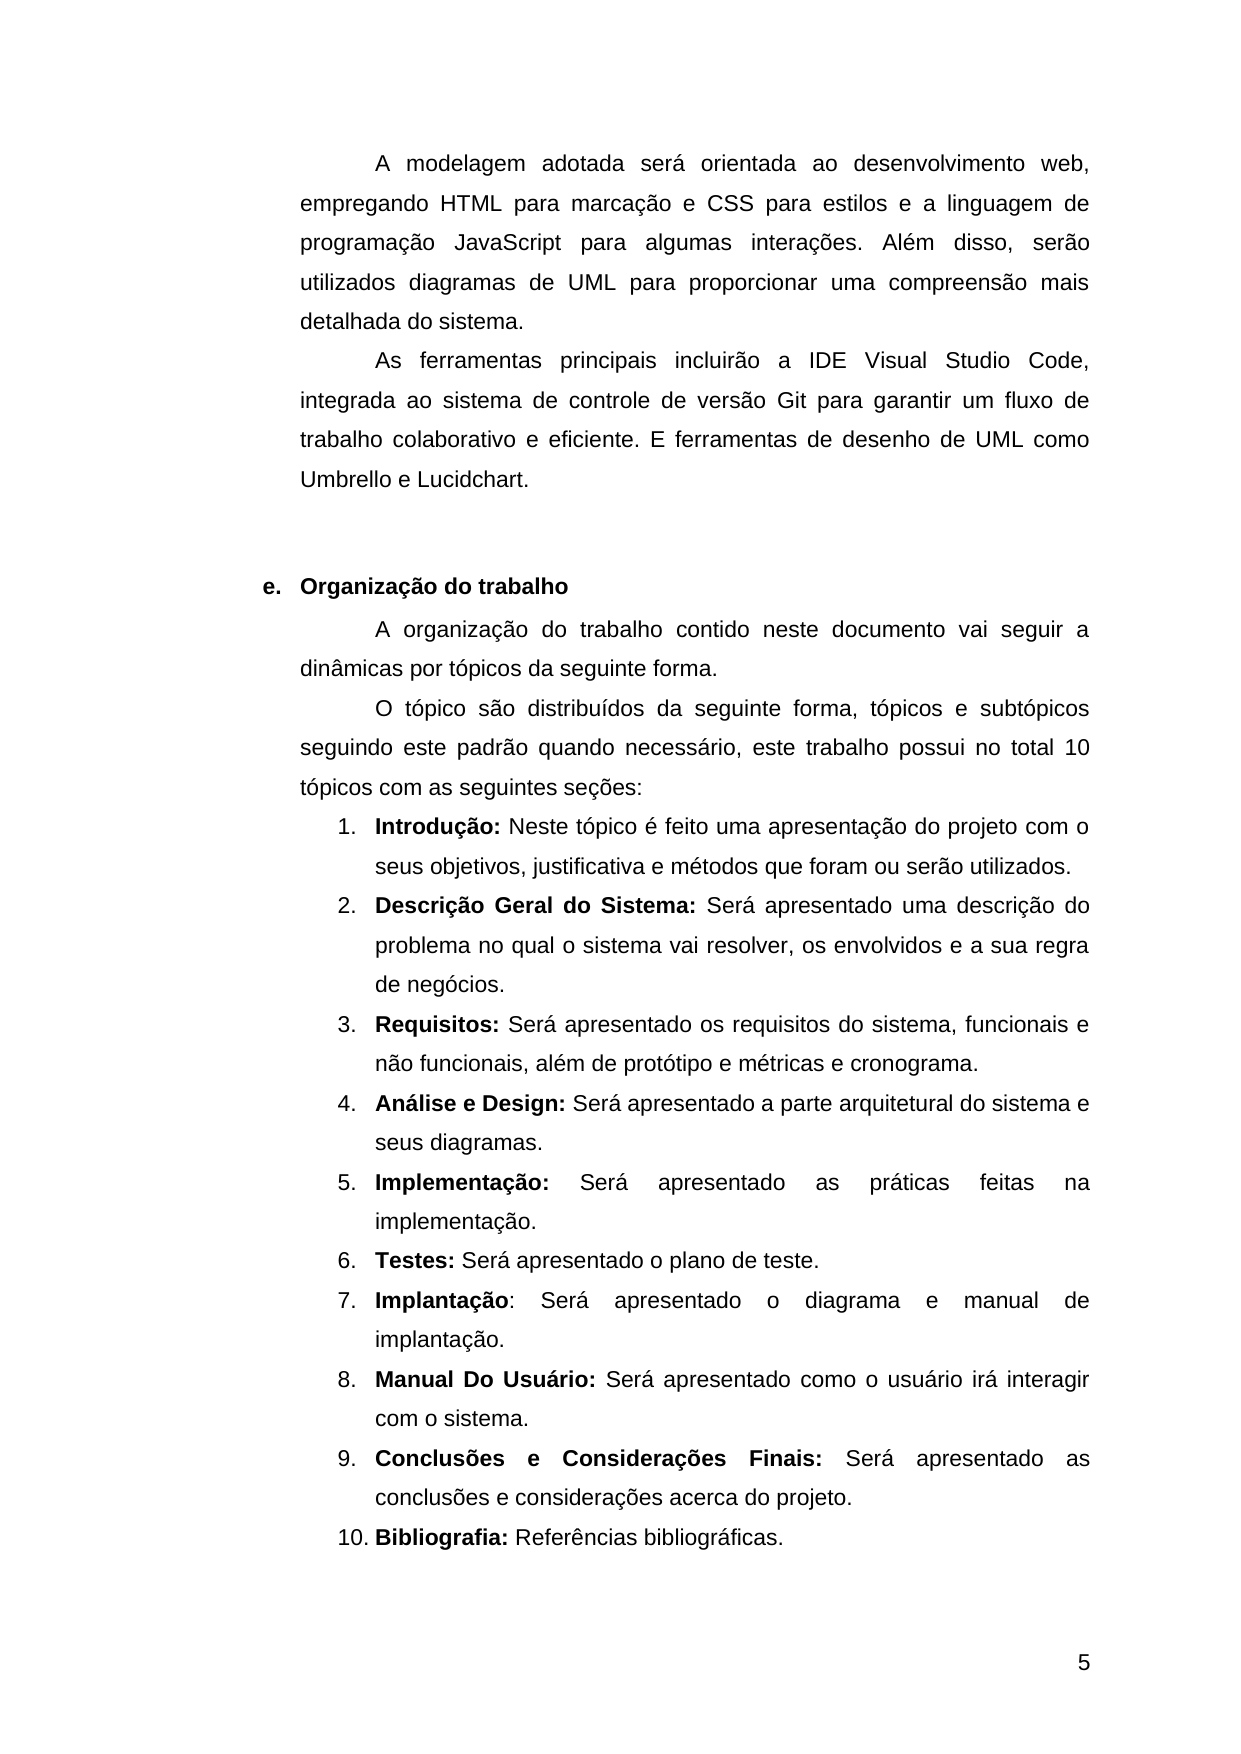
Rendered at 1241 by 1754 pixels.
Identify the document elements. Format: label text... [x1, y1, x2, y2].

list Introdução: Neste tópico é feito uma apresentação do projeto com o seus objetivos, justificativa e métodos que foram ou serão utilizados. [337, 813, 1090, 879]
text A modelagem adotada será orientada ao desenvolvimento web, empregando HTML para marcação e CSS para estilos e a linguagem de programação JavaScript para algumas interações. Além disso, serão utilizados diagramas de UML para proporcionar uma compreensão mais detalhada do sistema. [300, 150, 1090, 334]
text As ferramentas principais incluirão a IDE Visual Studio Code, integrada ao sistema de controle de versão Git para garantir um fluxo de trabalho colaborativo e eficiente. E ferramentas de desenho de UML como Umbrello e Lucidchart. [300, 347, 1090, 492]
list Conclusões e Considerações Finais: Será apresentado as conclusões e considerações acerca do projeto. [337, 1445, 1090, 1511]
text A organização do trabalho contido neste documento vai seguir a dinâmicas por tópicos da seguinte forma. [300, 616, 1090, 682]
list Bibliografia: Referências bibliográficas. [337, 1524, 1090, 1550]
text O tópico são distribuídos da seguinte forma, tópicos e subtópicos seguindo este padrão quando necessário, este trabalho possui no total 10 tópicos com as seguintes seções: [300, 695, 1090, 800]
subtitle Organização do trabalho [262, 573, 1090, 599]
list Análise e Design: Será apresentado a parte arquitetural do sistema e seus diagramas. [337, 1089, 1090, 1155]
list Descrição Geral do Sistema: Será apresentado uma descrição do problema no qual o sistema vai resolver, os envolvidos e a sua regra de negócios. [337, 892, 1090, 997]
list Implantação: Será apresentado o diagrama e manual de implantação. [337, 1287, 1090, 1353]
list Implementação: Será apresentado as práticas feitas na implementação. [337, 1168, 1090, 1234]
list Manual Do Usuário: Será apresentado como o usuário irá interagir com o sistema. [337, 1366, 1090, 1432]
list Requisitos: Será apresentado os requisitos do sistema, funcionais e não funcionais, além de protótipo e métricas e cronograma. [337, 1011, 1090, 1076]
list Testes: Será apresentado o plano de teste. [337, 1247, 1090, 1274]
